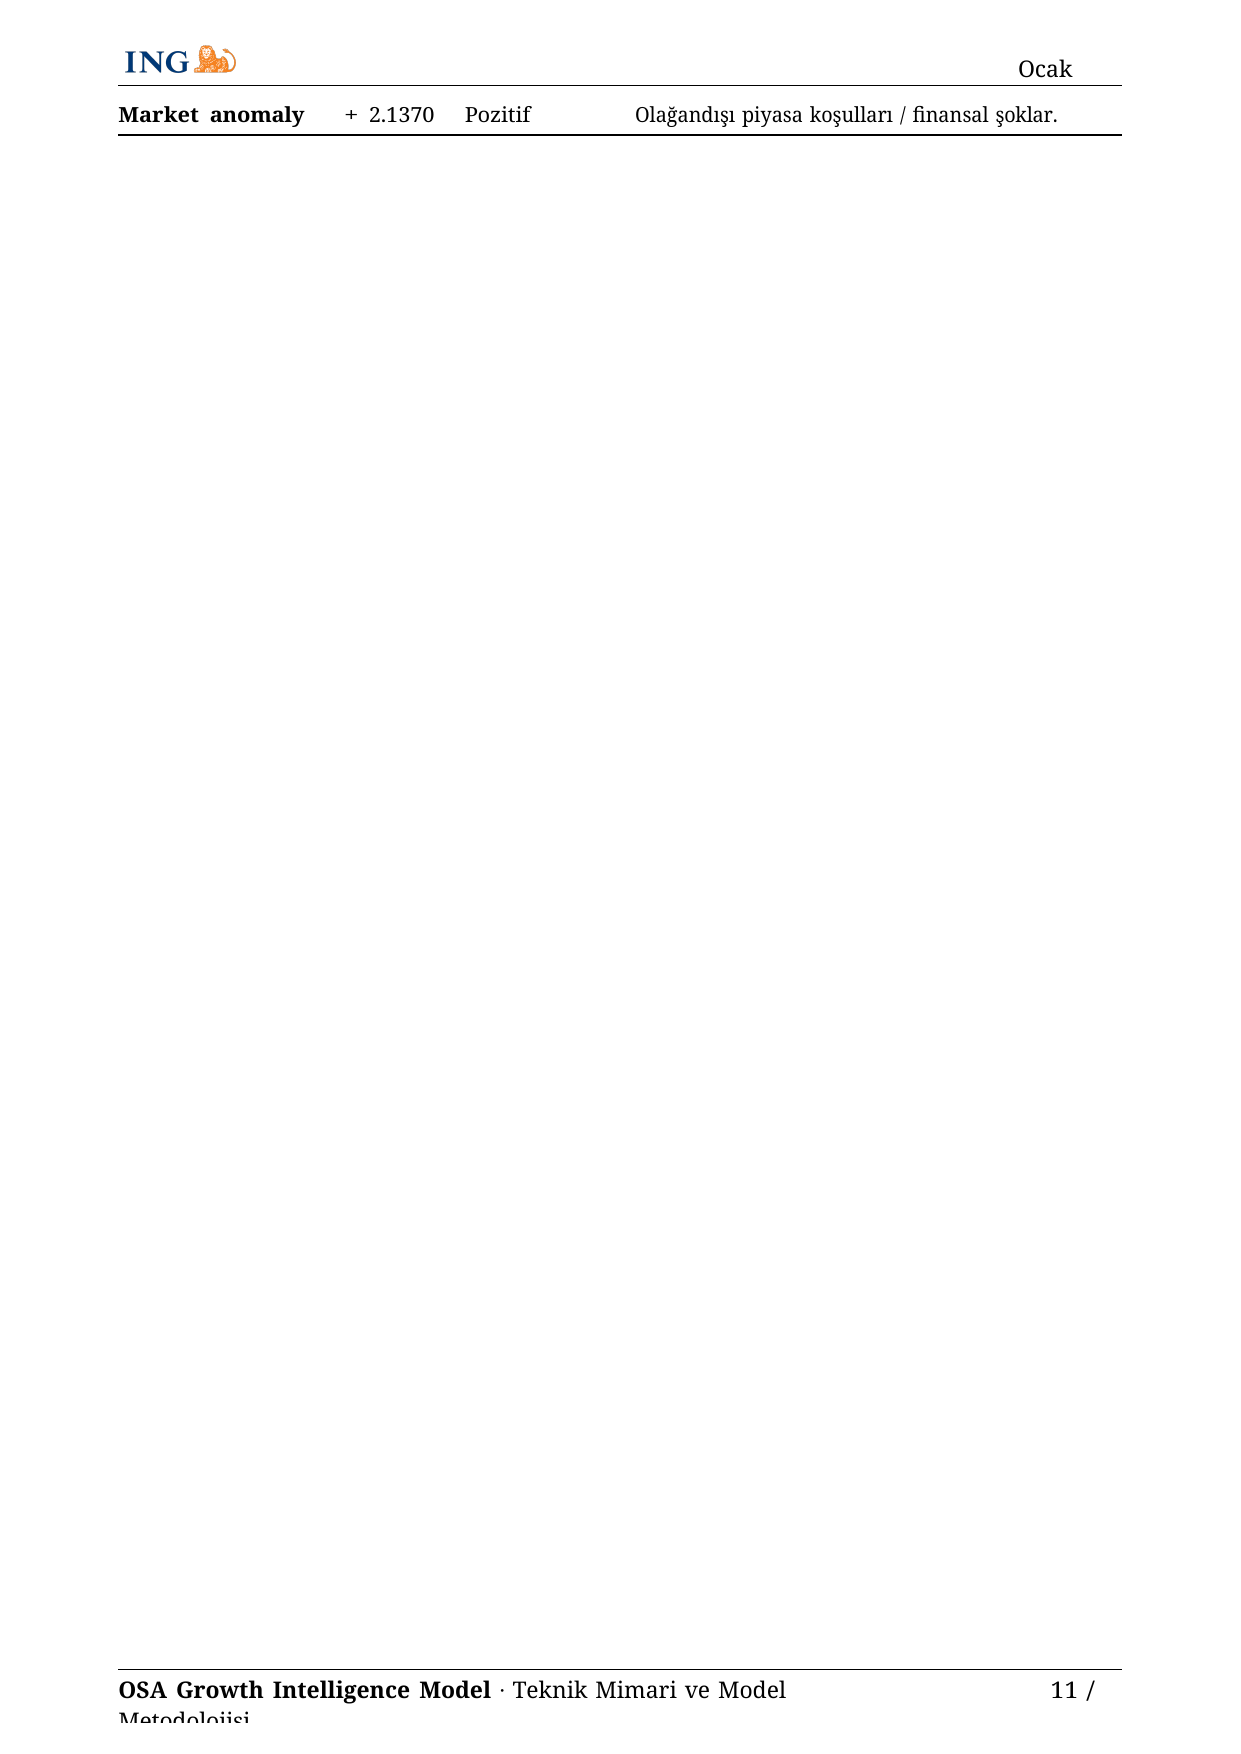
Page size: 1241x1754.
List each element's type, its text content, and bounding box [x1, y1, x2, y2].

text Market anomaly + 2.1370 Pozitif Olağandışı piyasa koşulları / finansal şoklar. [118, 100, 1137, 128]
picture [118, 41, 243, 77]
